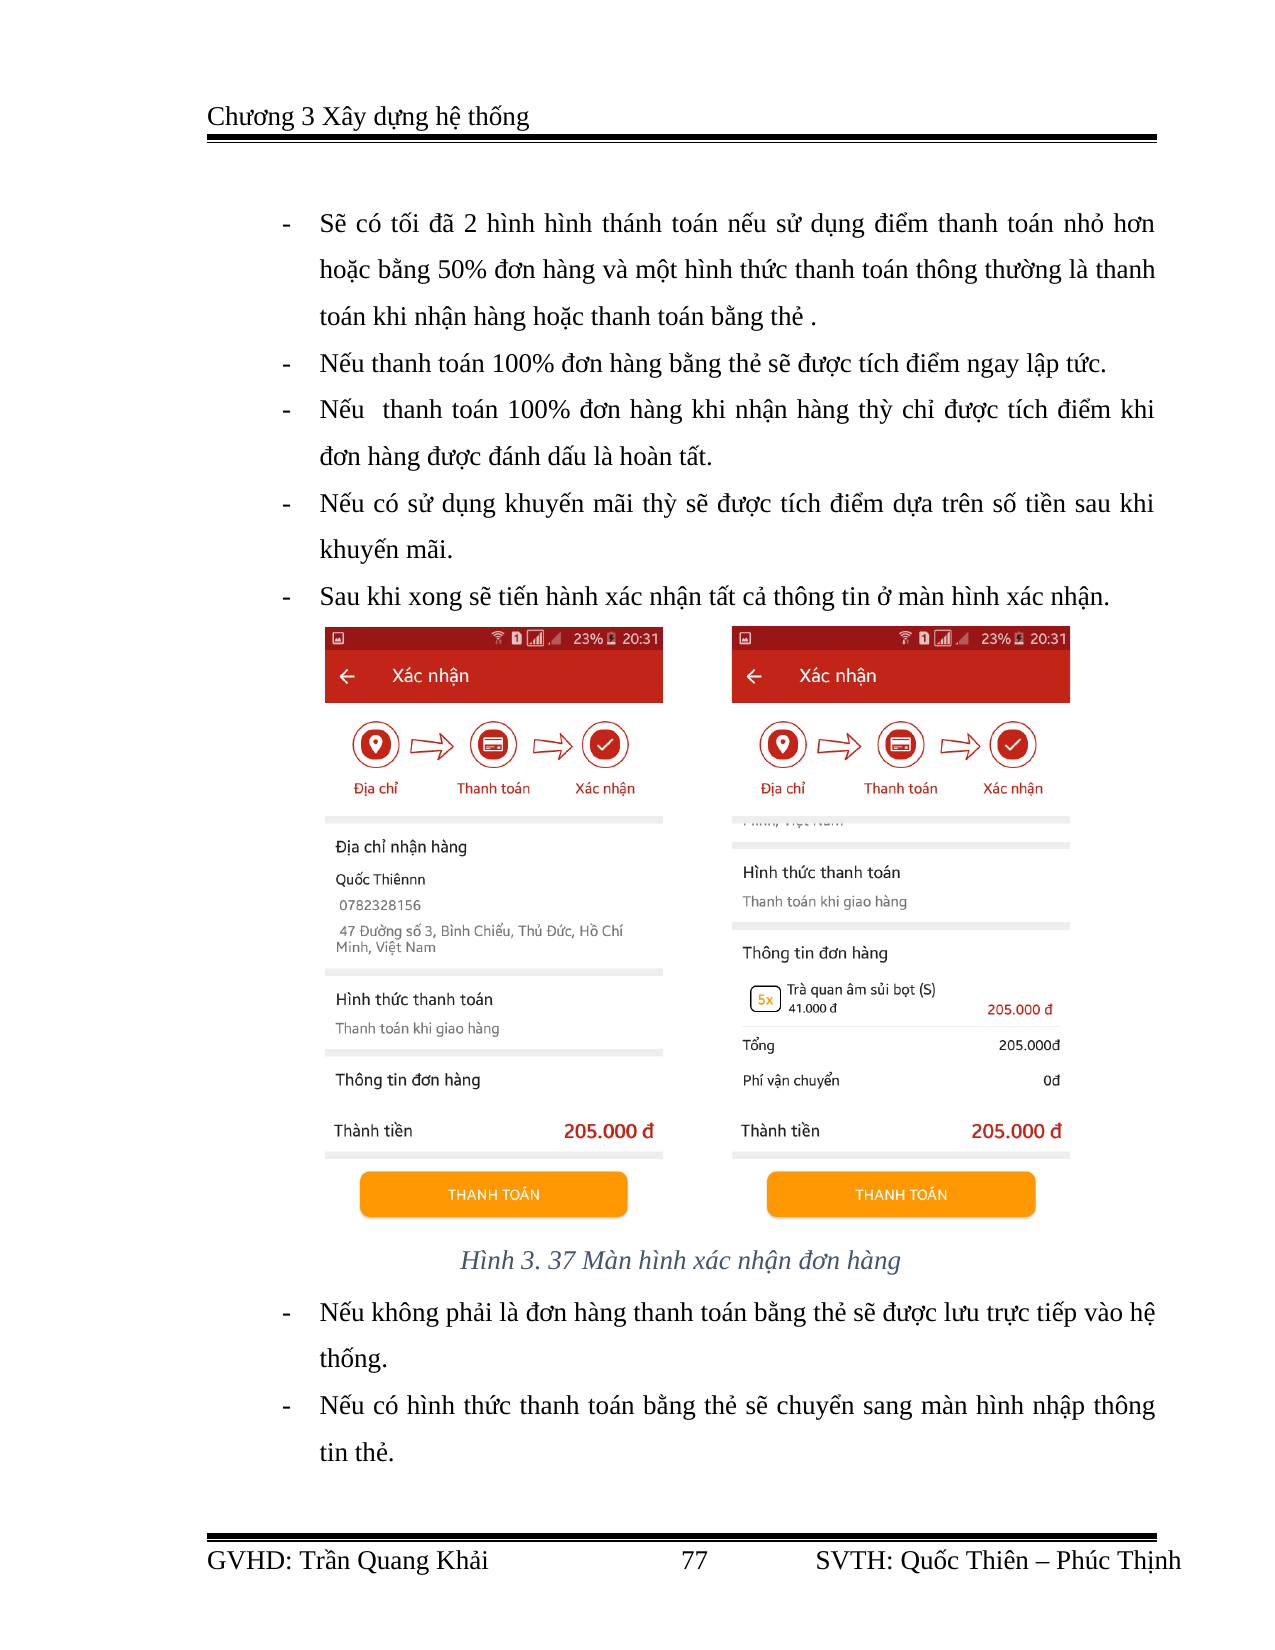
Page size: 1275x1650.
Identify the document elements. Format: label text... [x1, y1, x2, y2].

list Nếu không phải là đơn hàng thanh toán bằng thẻ sẽ được lưu trực tiếp vào hệ thống. [282, 1296, 1157, 1373]
list Nếu thanh toán 100% đơn hàng khi nhận hàng thỳ chỉ được tích điểm khi đơn hàng được đánh dấu là hoàn tất. [282, 393, 1157, 471]
picture [731, 626, 1071, 1229]
picture [325, 627, 663, 1229]
list Nếu có hình thức thanh toán bằng thẻ sẽ chuyển sang màn hình nhập thông tin thẻ. [282, 1389, 1157, 1467]
list Nếu có sử dụng khuyến mãi thỳ sẽ được tích điểm dựa trên số tiền sau khi khuyến mãi. [282, 487, 1157, 564]
list Sau khi xong sẽ tiến hành xác nhận tất cả thông tin ở màn hình xác nhận. [282, 580, 1157, 611]
list Nếu thanh toán 100% đơn hàng bằng thẻ sẽ được tích điểm ngay lập tức. [282, 347, 1157, 378]
list Sẽ có tối đã 2 hình hình thánh toán nếu sử dụng điểm thanh toán nhỏ hơn hoặc bằng 50% đơn hàng và một hình thức thanh toán thông thường là thanh toán khi nhận hàng hoặc thanh toán bằng thẻ . [282, 207, 1157, 331]
